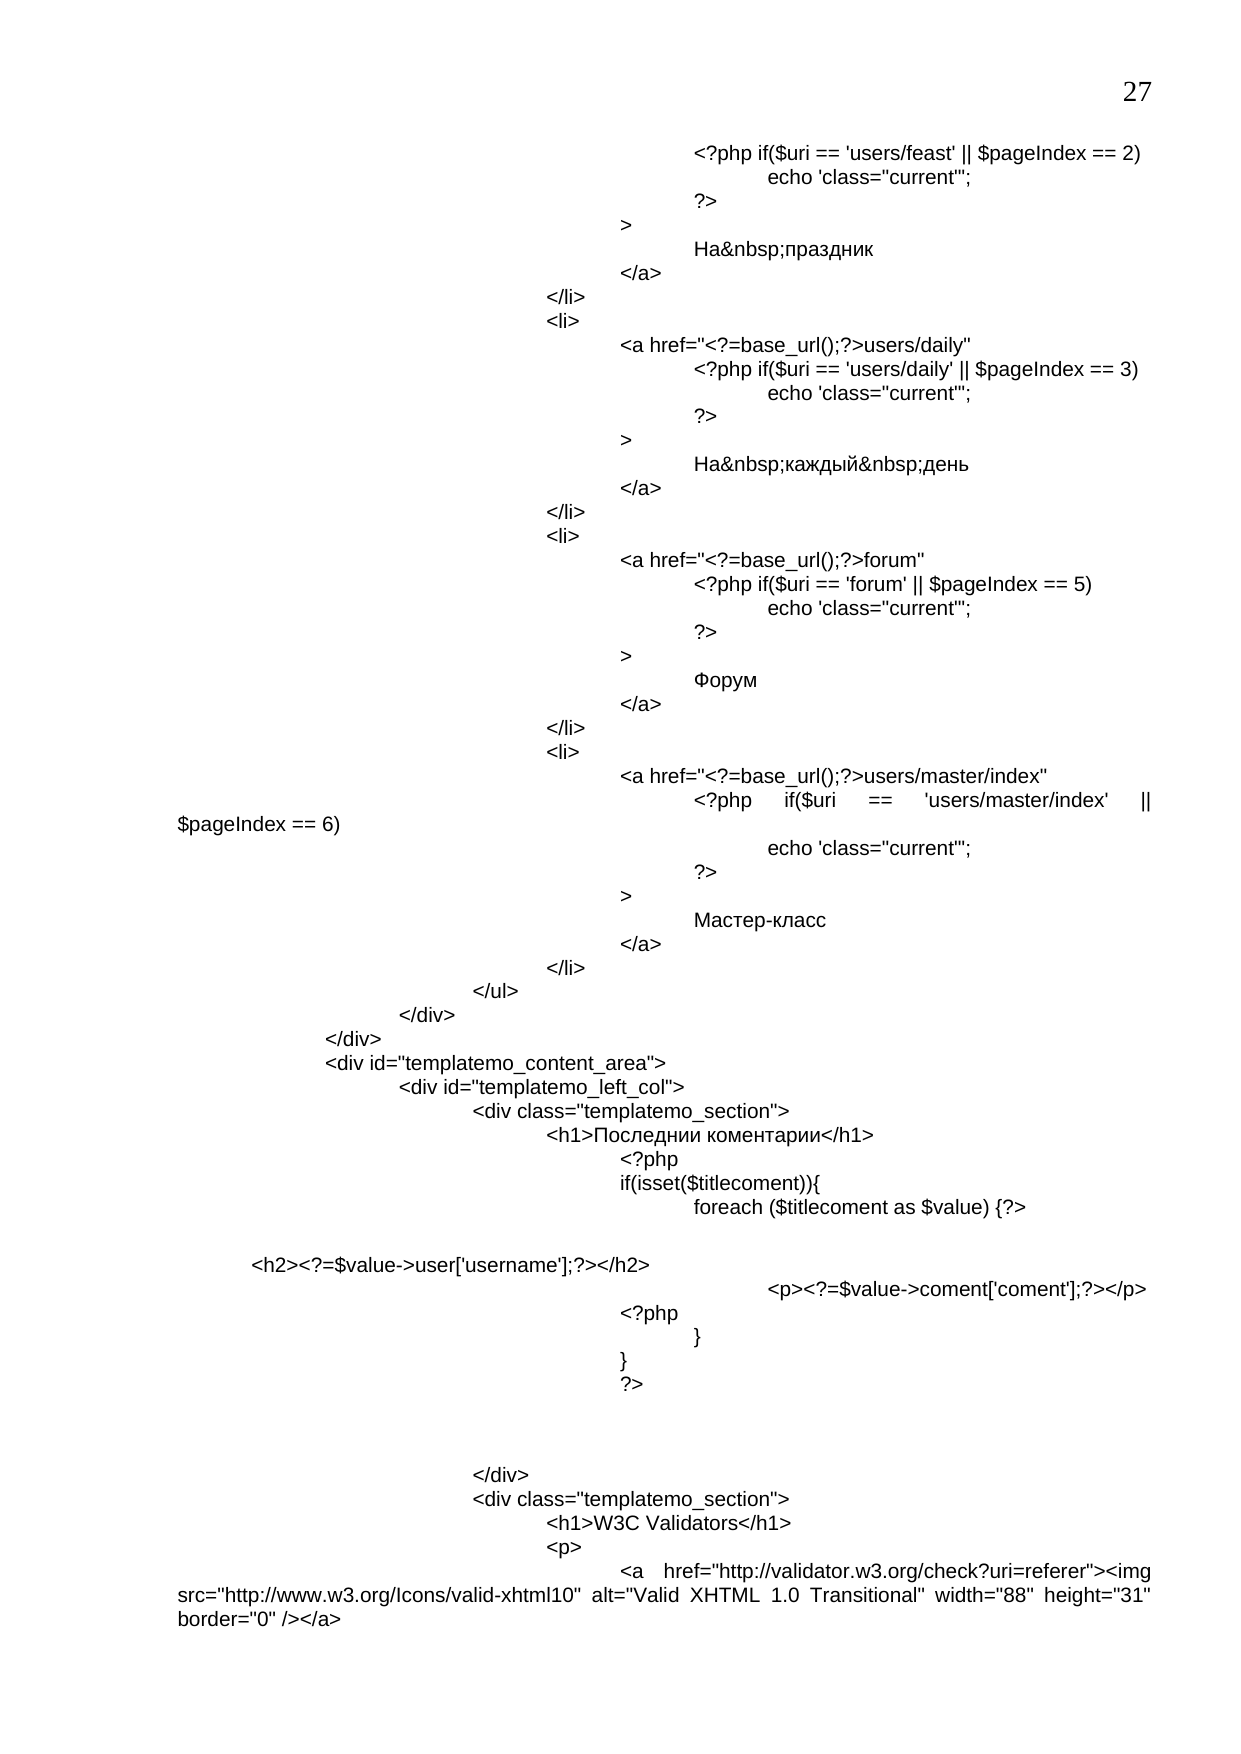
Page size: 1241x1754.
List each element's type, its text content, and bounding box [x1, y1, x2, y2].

text <?php if($uri == 'users/master/index' || $pageIndex == 6) [177, 788, 1152, 836]
text </div> [177, 1027, 1152, 1051]
text <li> [177, 524, 1152, 548]
text } [177, 1348, 1152, 1372]
text Мастер-класс [177, 907, 1152, 931]
text echo 'class="current"'; [177, 836, 1152, 859]
text </a> [177, 476, 1152, 500]
text </ul> [177, 979, 1152, 1003]
text ?> [177, 1372, 1152, 1396]
text <a href="<?=base_url();?>forum" [177, 548, 1152, 572]
text } [177, 1324, 1152, 1348]
text </li> [177, 955, 1152, 979]
text <div id="templatemo_content_area"> [177, 1051, 1152, 1075]
text <li> [177, 740, 1152, 764]
text </a> [177, 692, 1152, 716]
text <h1>W3C Validators</h1> [177, 1511, 1152, 1535]
text <h2><?=$value->user['username'];?></h2> [177, 1219, 1152, 1276]
text <?php if($uri == 'forum' || $pageIndex == 5) [177, 572, 1152, 596]
text <p> [177, 1535, 1152, 1559]
text echo 'class="current"'; [177, 165, 1152, 189]
text > [177, 428, 1152, 452]
text echo 'class="current"'; [177, 596, 1152, 620]
text if(isset($titlecoment)){ [177, 1171, 1152, 1195]
text На&nbsp;праздник [177, 237, 1152, 261]
text <a href="<?=base_url();?>users/daily" [177, 332, 1152, 356]
text <div id="templatemo_left_col"> [177, 1075, 1152, 1099]
text ?> [177, 859, 1152, 883]
text </li> [177, 500, 1152, 524]
text <li> [177, 308, 1152, 332]
text <?php if($uri == 'users/feast' || $pageIndex == 2) [177, 141, 1152, 165]
text <a href="http://validator.w3.org/check?uri=referer"><img src="http://www.w3.org/Icons/valid-xhtml10" alt="Valid XHTML 1.0 Transitional" width="88" height="31" border="0" /></a> [177, 1559, 1152, 1631]
text </a> [177, 261, 1152, 284]
text <?php if($uri == 'users/daily' || $pageIndex == 3) [177, 356, 1152, 380]
text ?> [177, 404, 1152, 428]
text <h1>Последнии коментарии</h1> [177, 1123, 1152, 1147]
text > [177, 213, 1152, 237]
text <div class="templatemo_section"> [177, 1099, 1152, 1123]
text ?> [177, 620, 1152, 644]
text <a href="<?=base_url();?>users/master/index" [177, 764, 1152, 788]
text ?> [177, 189, 1152, 213]
text <?php [177, 1147, 1152, 1171]
text echo 'class="current"'; [177, 380, 1152, 404]
text foreach ($titlecoment as $value) {?> [177, 1195, 1152, 1219]
text </div> [177, 1463, 1152, 1487]
text > [177, 883, 1152, 907]
text </div> [177, 1003, 1152, 1027]
text Форум [177, 668, 1152, 692]
text <div class="templatemo_section"> [177, 1487, 1152, 1511]
text > [177, 644, 1152, 668]
text На&nbsp;каждый&nbsp;день [177, 452, 1152, 476]
text </a> [177, 931, 1152, 955]
text <p><?=$value->coment['coment'];?></p> [177, 1276, 1152, 1300]
text </li> [177, 284, 1152, 308]
text </li> [177, 716, 1152, 740]
text <?php [177, 1300, 1152, 1324]
